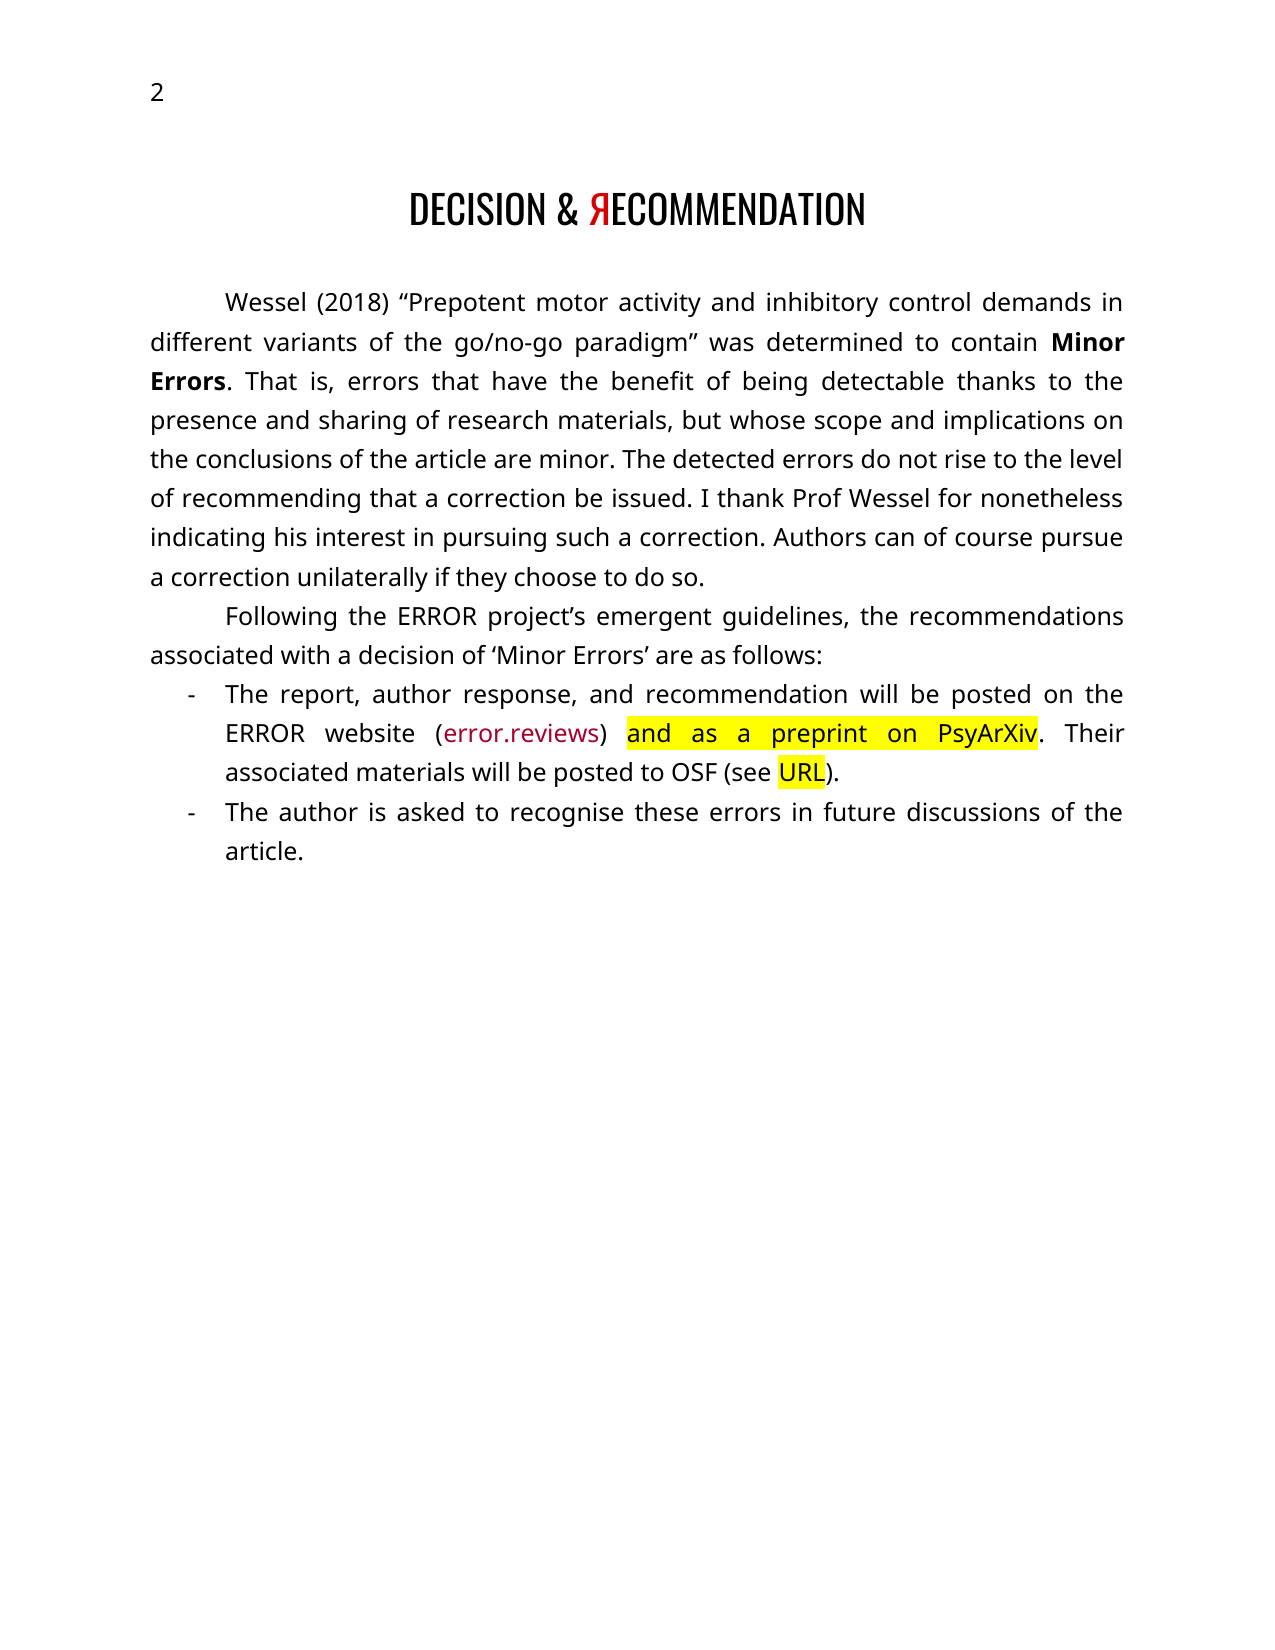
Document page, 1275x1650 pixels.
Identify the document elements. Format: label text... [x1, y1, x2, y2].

list The author is asked to recognise these errors in future discussions of the article. [187, 794, 1125, 867]
subtitle DECISION & ЯECOMMENDATION [150, 178, 1125, 237]
list The report, author response, and recommendation will be posted on the ERROR website (error.reviews) and as a preprint on PsyArXiv. Their associated materials will be posted to OSF (see URL). [187, 677, 1125, 789]
text Following the ERROR project’s emergent guidelines, the recommendations associated with a decision of ‘Minor Errors’ are as follows: [150, 598, 1125, 672]
text Wessel (2018) “Prepotent motor activity and inhibitory control demands in different variants of the go/no-go paradigm” was determined to contain Minor Errors. That is, errors that have the benefit of being detectable thanks to the presence and sharing of research materials, but whose scope and implications on the conclusions of the article are minor. The detected errors do not rise to the level of recommending that a correction be issued. I thank Prof Wessel for nonetheless indicating his interest in pursuing such a correction. Authors can of course pursue a correction unilaterally if they choose to do so. [150, 285, 1125, 593]
